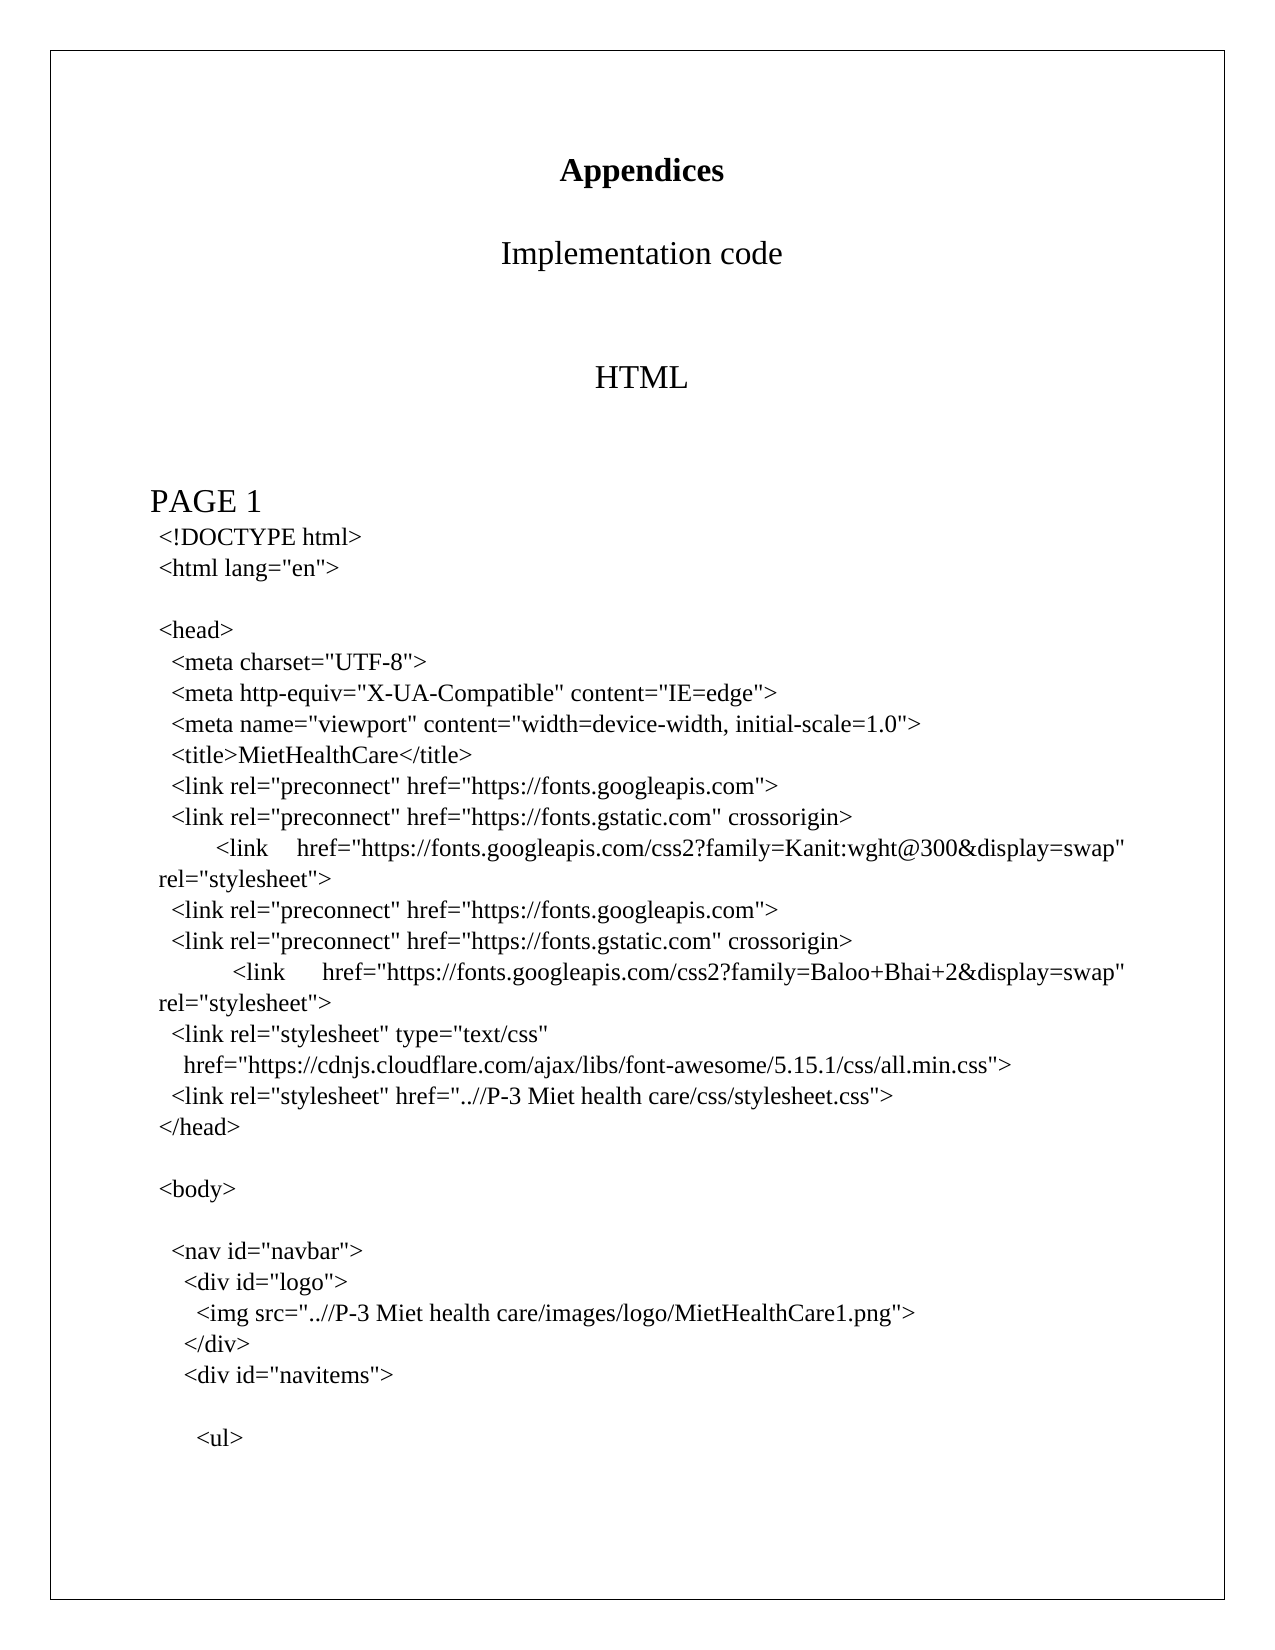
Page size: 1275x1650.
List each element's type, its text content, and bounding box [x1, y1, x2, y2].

text <link rel="stylesheet" type="text/css" [158, 1019, 1125, 1048]
text <link rel="preconnect" href="https://fonts.gstatic.com" crossorigin> [158, 802, 1125, 831]
text <!DOCTYPE html> [158, 522, 1125, 551]
text <meta charset="UTF-8"> [158, 647, 1125, 675]
text <title>MietHealthCare</title> [158, 740, 1125, 768]
text <ul> [158, 1423, 1125, 1451]
text <meta name="viewport" content="width=device-width, initial-scale=1.0"> [158, 709, 1125, 737]
text Appendices [158, 150, 1125, 188]
text <meta http-equiv="X-UA-Compatible" content="IE=edge"> [158, 678, 1125, 706]
text Implementation code [158, 233, 1125, 271]
text <link rel="preconnect" href="https://fonts.googleapis.com"> [158, 771, 1125, 799]
text <nav id="navbar"> [158, 1236, 1125, 1265]
text <div id="navitems"> [158, 1361, 1125, 1389]
text </div> [158, 1329, 1125, 1358]
text <link rel="preconnect" href="https://fonts.gstatic.com" crossorigin> [158, 926, 1125, 955]
text <html lang="en"> [158, 553, 1125, 582]
text <body> [158, 1174, 1125, 1203]
text <div id="logo"> [158, 1267, 1125, 1296]
text <link href="https://fonts.googleapis.com/css2?family=Baloo+Bhai+2&display=swap" rel="stylesheet"> [158, 957, 1125, 1017]
text <head> [158, 616, 1125, 644]
text <img src="..//P-3 Miet health care/images/logo/MietHealthCare1.png"> [158, 1298, 1125, 1327]
text PAGE 1 [150, 481, 1125, 519]
text <link rel="preconnect" href="https://fonts.googleapis.com"> [158, 895, 1125, 924]
text <link rel="stylesheet" href="..//P-3 Miet health care/css/stylesheet.css"> [158, 1081, 1125, 1110]
text href="https://cdnjs.cloudflare.com/ajax/libs/font-awesome/5.15.1/css/all.min.css"> [158, 1050, 1125, 1079]
text <link href="https://fonts.googleapis.com/css2?family=Kanit:wght@300&display=swap" rel="stylesheet"> [158, 833, 1125, 893]
text </head> [158, 1112, 1125, 1141]
text HTML [158, 357, 1125, 395]
